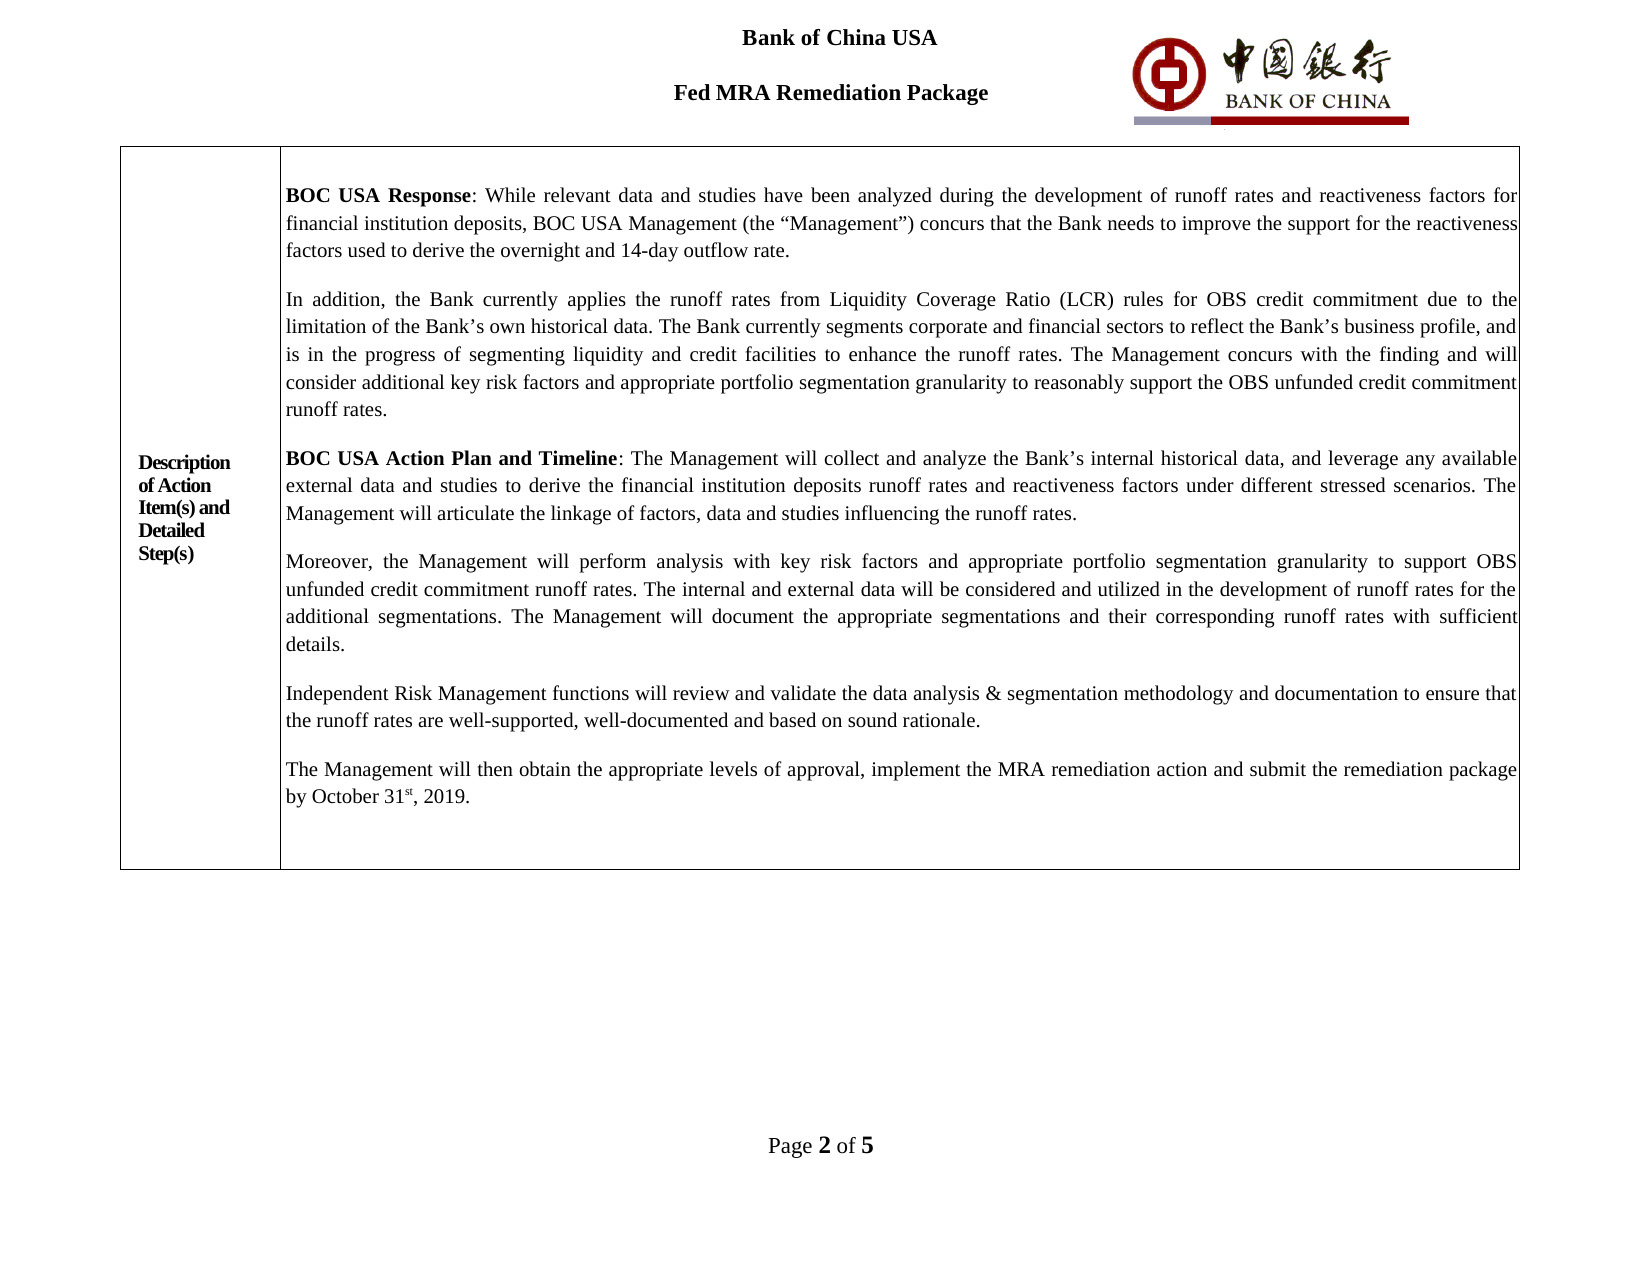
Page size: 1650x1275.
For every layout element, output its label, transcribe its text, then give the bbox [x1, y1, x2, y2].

table_cell Description of Action Item(s) and Detailed Step(s) [121, 147, 280, 869]
table_cell BOC USA Response: While relevant data and studies have been analyzed during the development of runoff rates and reactiveness factors for financial institution deposits, BOC USA Management (the “Management”) concurs that the Bank needs to improve the support for the reactiveness factors used to derive the overnight and 14-day outflow rate. In addition, the Bank currently applies the runoff rates from Liquidity Coverage Ratio (LCR) rules for OBS credit commitment due to the limitation of the Bank’s own historical data. The Bank currently segments corporate and financial sectors to reflect the Bank’s business profile, and is in the progress of segmenting liquidity and credit facilities to enhance the runoff rates. The Management concurs with the finding and will consider additional key risk factors and appropriate portfolio segmentation granularity to reasonably support the OBS unfunded credit commitment runoff rates. BOC USA Action Plan and Timeline: The Management will collect and analyze the Bank’s internal historical data, and leverage any available external data and studies to derive the financial institution deposits runoff rates and reactiveness factors under different stressed scenarios. The Management will articulate the linkage of factors, data and studies influencing the runoff rates. Moreover, the Management will perform analysis with key risk factors and appropriate portfolio segmentation granularity to support OBS unfunded credit commitment runoff rates. The internal and external data will be considered and utilized in the development of runoff rates for the additional segmentations. The Management will document the appropriate segmentations and their corresponding runoff rates with sufficient details. Independent Risk Management functions will review and validate the data analysis & segmentation methodology and documentation to ensure that the runoff rates are well-supported, well-documented and based on sound rationale. The Management will then obtain the appropriate levels of approval, implement the MRA remediation action and submit the remediation package by October 31st, 2019. [281, 147, 1519, 869]
picture [1126, 32, 1415, 131]
